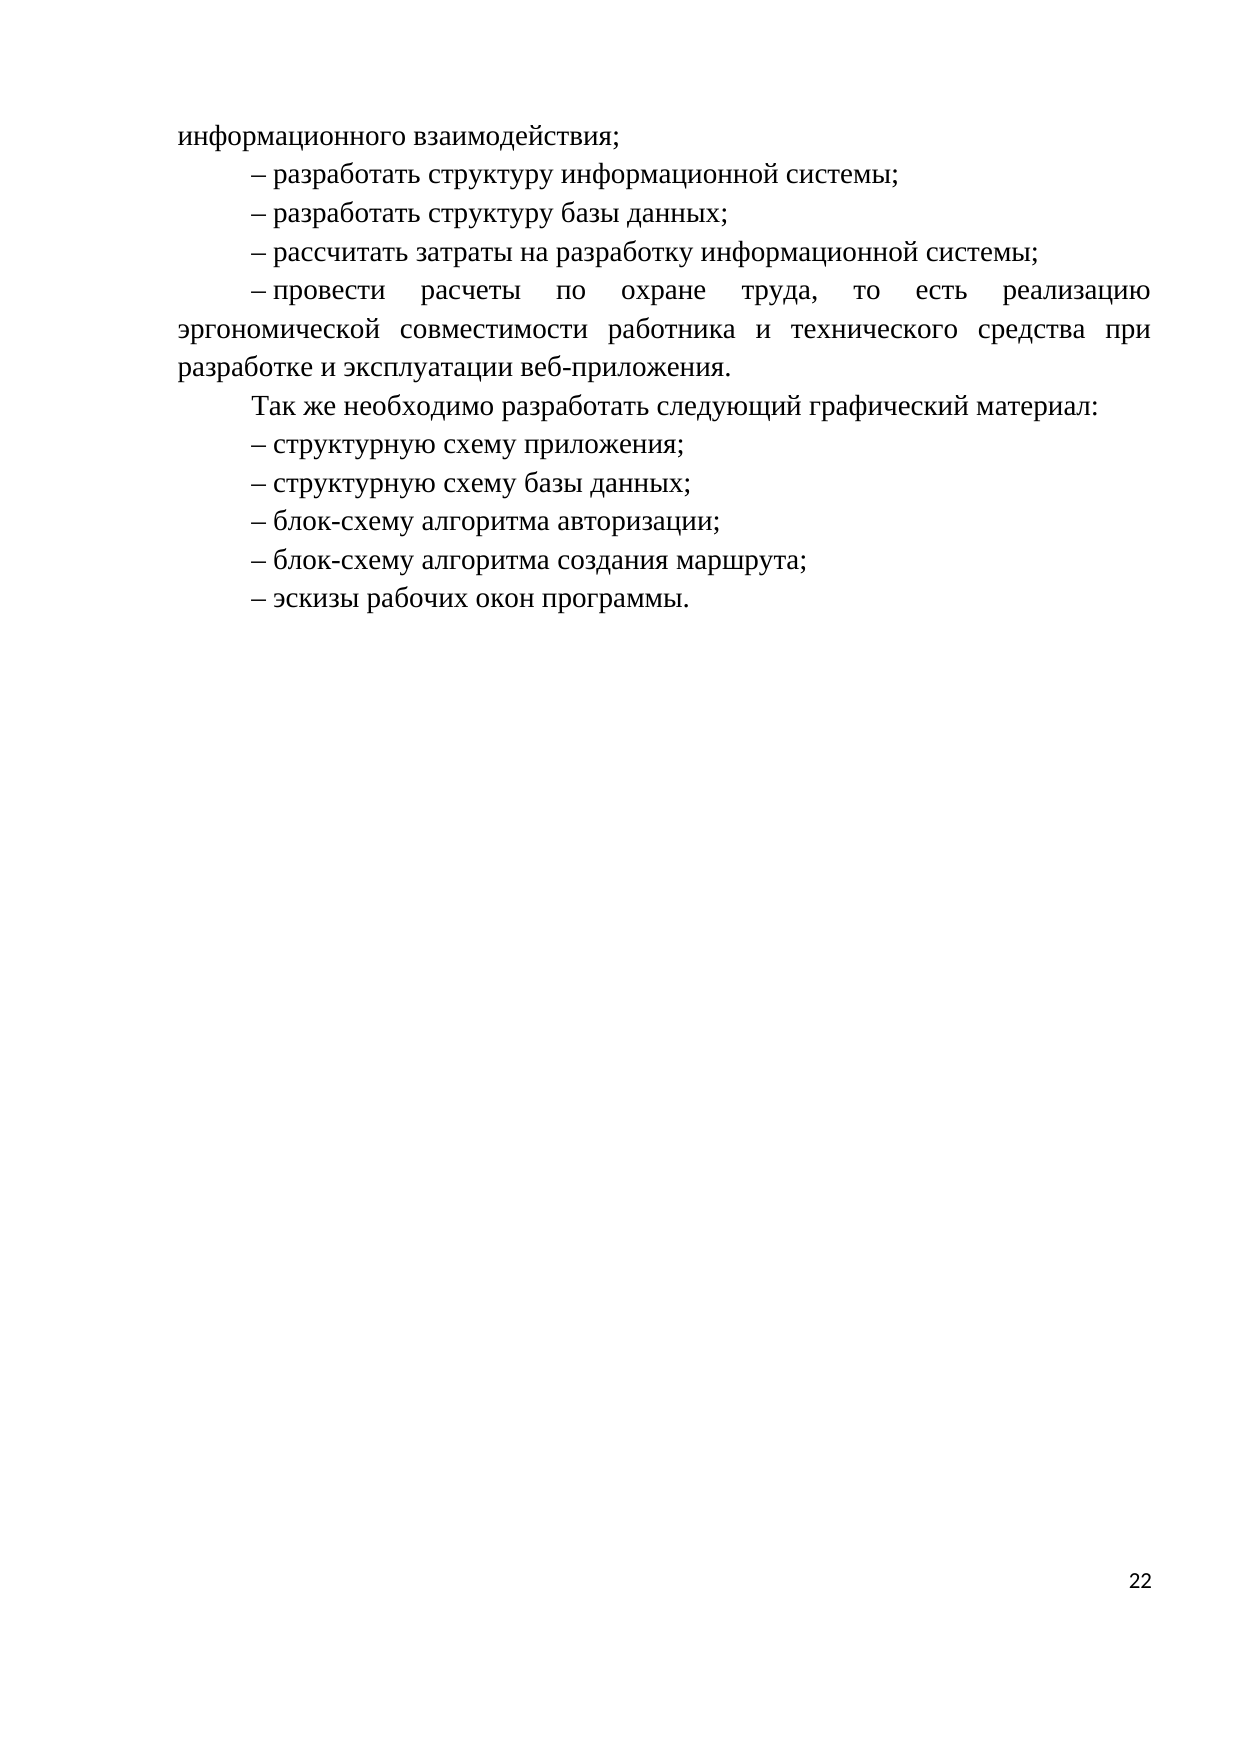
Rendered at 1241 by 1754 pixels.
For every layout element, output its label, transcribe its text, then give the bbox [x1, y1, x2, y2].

list блок-схему алгоритма авторизации; [177, 503, 1152, 537]
list рассчитать затраты на разработку информационной системы; [177, 234, 1152, 267]
list структурную схему приложения; [177, 426, 1152, 460]
list Так же необходимо разработать следующий графический материал: [177, 388, 1152, 421]
list блок-схему алгоритма создания маршрута; [177, 542, 1152, 576]
list провести расчеты по охране труда, то есть реализацию эргономической совместимости работника и технического средства при разработке и эксплуатации веб-приложения. [177, 272, 1152, 383]
list разработать структуру информационной системы; [177, 157, 1152, 190]
list разработать структуру базы данных; [177, 195, 1152, 229]
list структурную схему базы данных; [177, 465, 1152, 498]
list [177, 118, 1152, 152]
list эскизы рабочих окон программы. [177, 581, 1152, 614]
